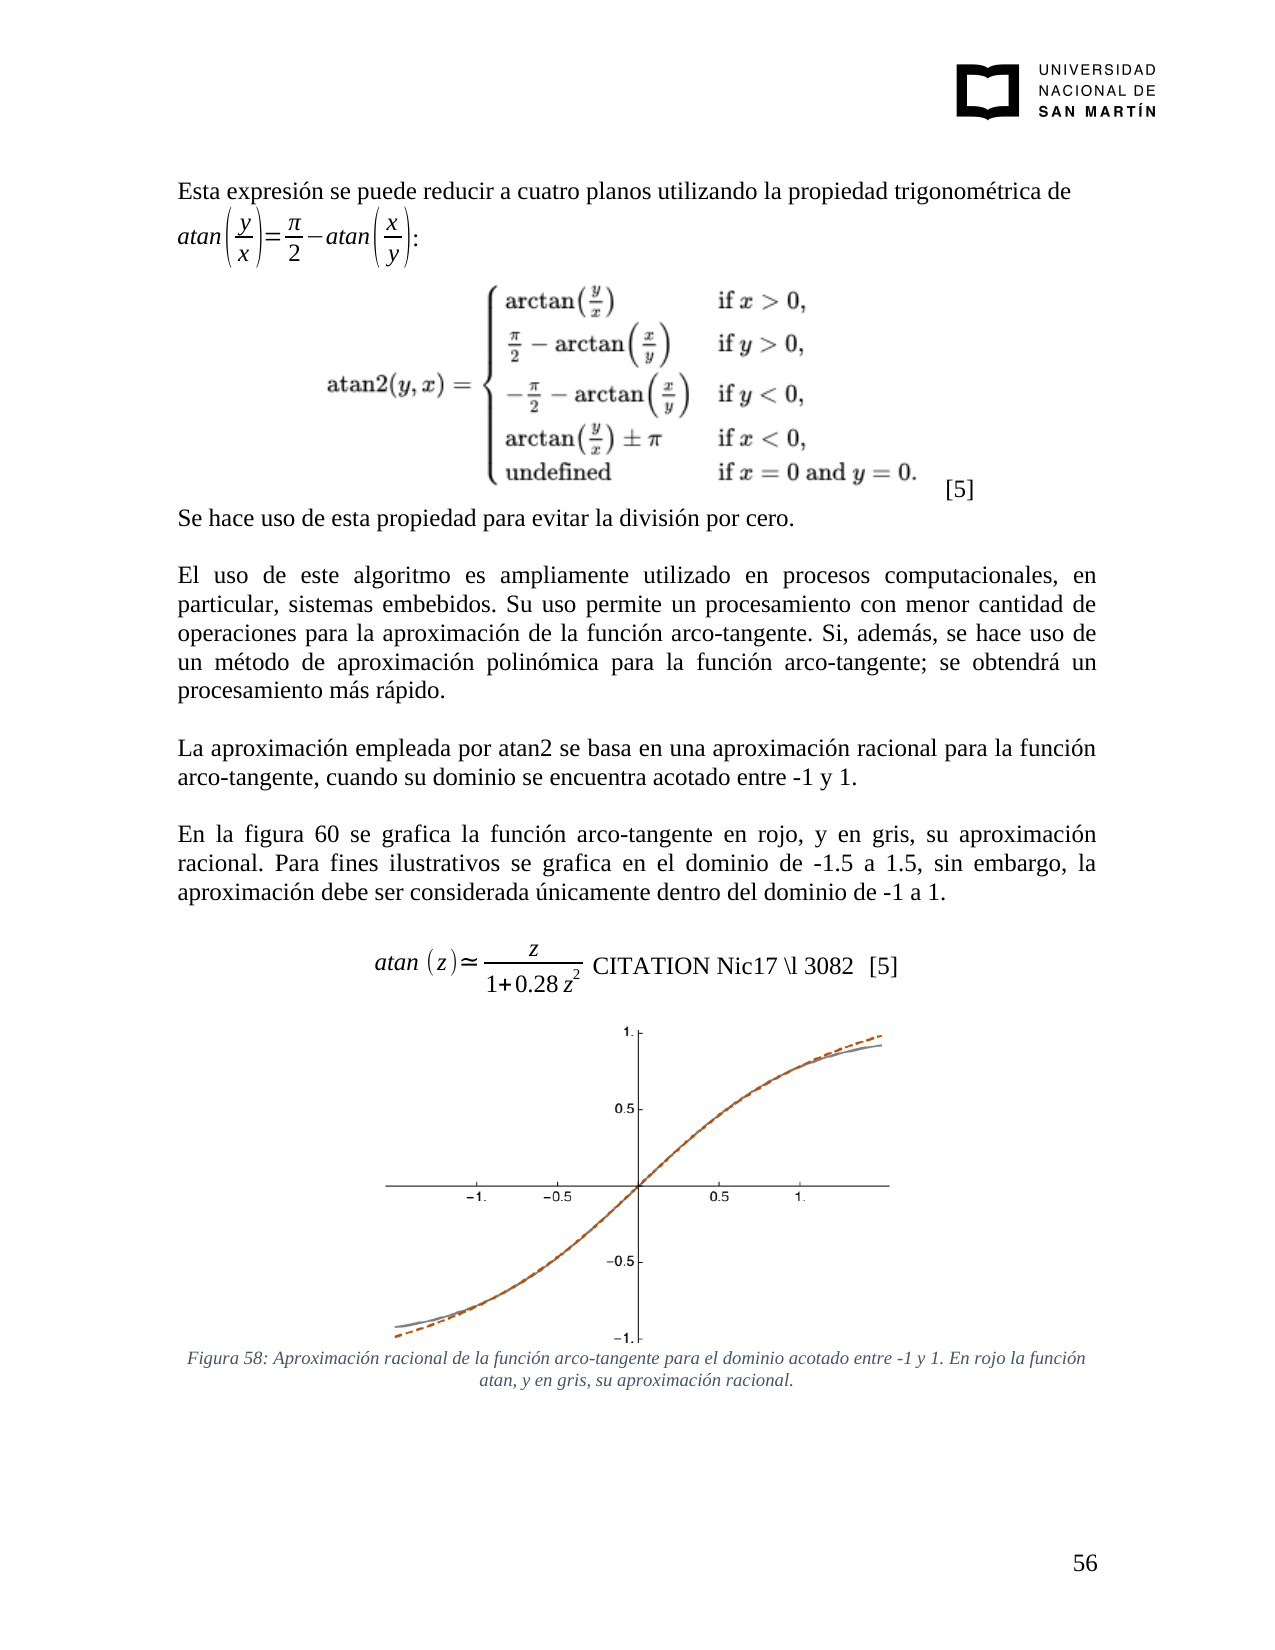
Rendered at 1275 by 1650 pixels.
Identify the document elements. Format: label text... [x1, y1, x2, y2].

picture [300, 270, 939, 498]
picture [945, 55, 1165, 128]
text La aproximación empleada por atan2 se basa en una aproximación racional para la función arco-tangente, cuando su dominio se encuentra acotado entre -1 y 1. [177, 733, 1098, 791]
text El uso de este algoritmo es ampliamente utilizado en procesos computacionales, en particular, sistemas embebidos. Su uso permite un procesamiento con menor cantidad de operaciones para la aproximación de la función arco-tangente. Si, además, se hace uso de un método de aproximación polinómica para la función arco-tangente; se obtendrá un procesamiento más rápido. [177, 561, 1098, 704]
text En la figura 60 se grafica la función arco-tangente en rojo, y en gris, su aproximación racional. Para fines ilustrativos se grafica en el dominio de -1.5 a 1.5, sin embargo, la aproximación debe ser considerada únicamente dentro del dominio de -1 a 1. [177, 819, 1098, 906]
text Se hace uso de esta propiedad para evitar la división por cero. [177, 503, 1098, 532]
text Esta expresión se puede reducir a cuatro planos utilizando la propiedad trigonométrica de : [177, 176, 1098, 270]
